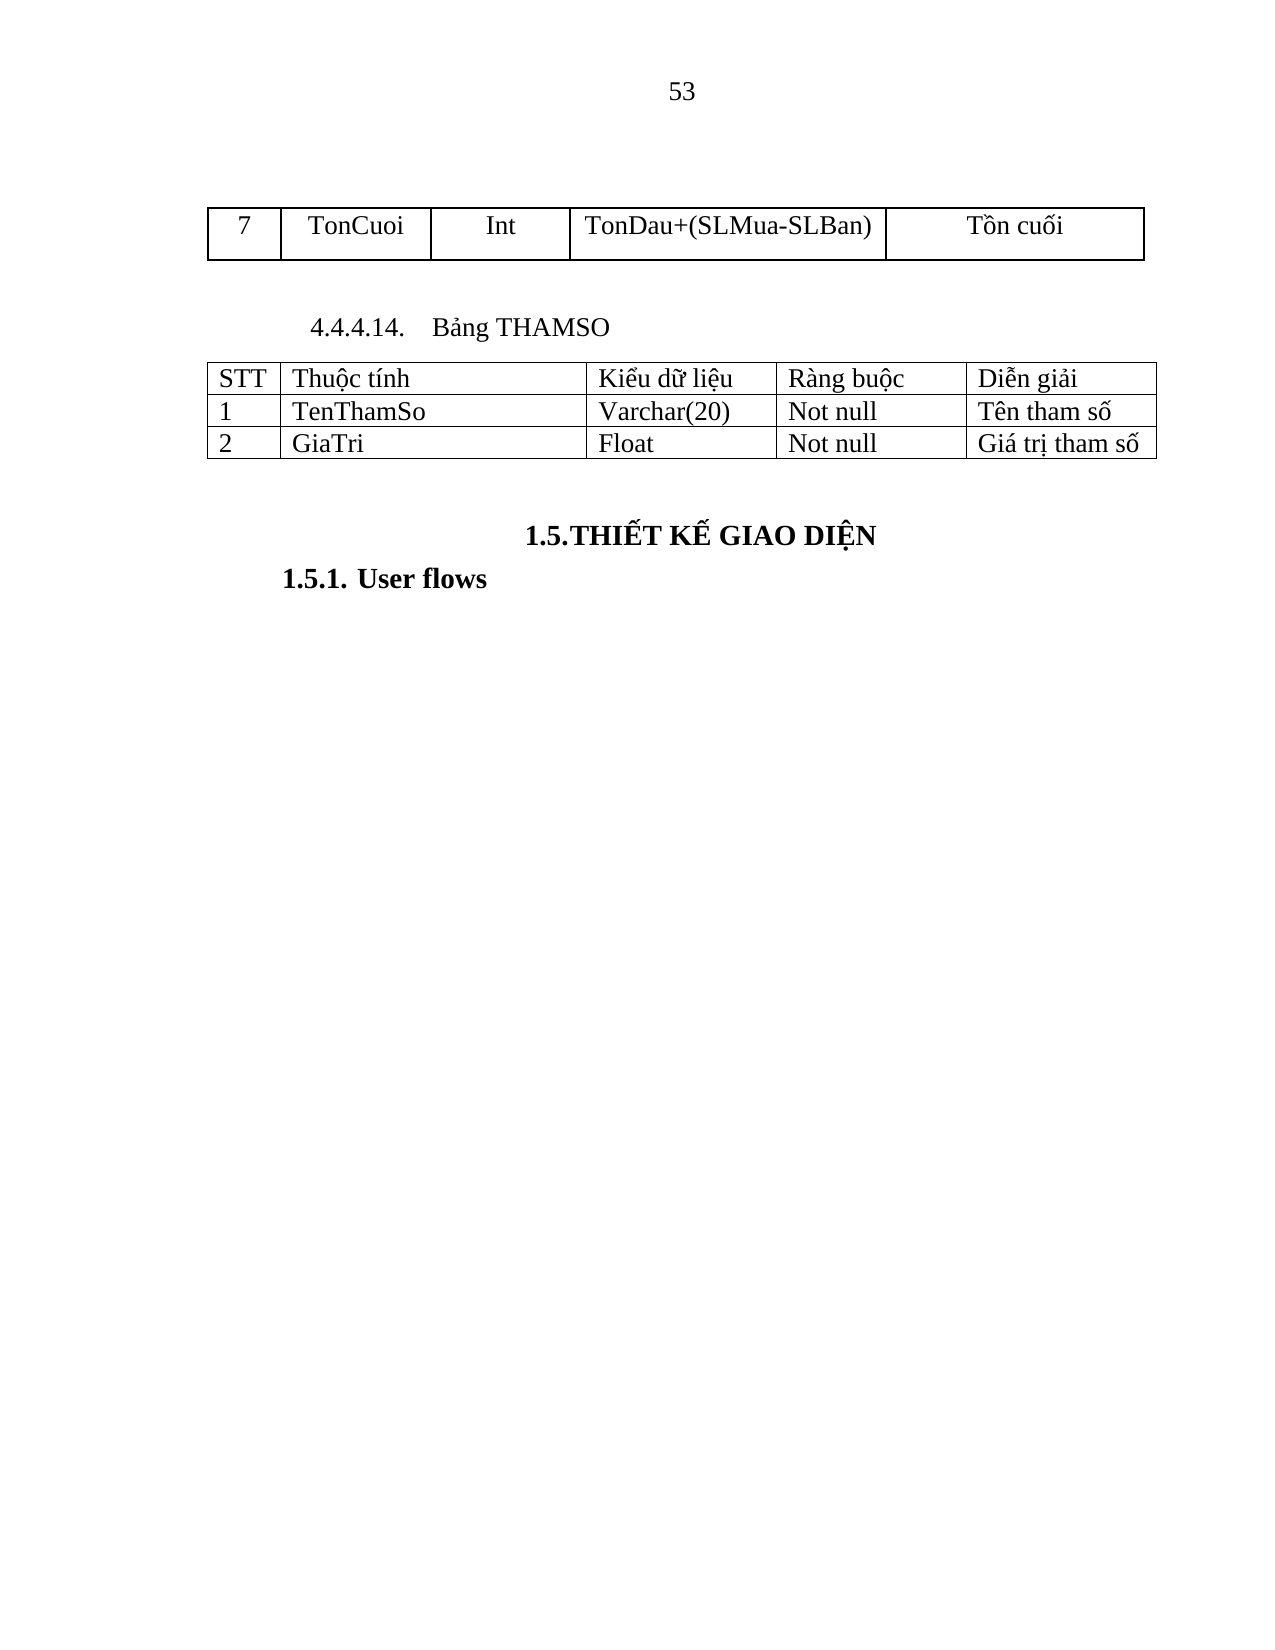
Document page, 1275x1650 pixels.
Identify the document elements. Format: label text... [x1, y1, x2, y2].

table_cell Not null [777, 427, 966, 458]
table_cell Int [432, 209, 569, 259]
table_cell TenThamSo [281, 395, 586, 426]
table_header Ràng buộc [777, 363, 966, 394]
table_header Diễn giải [967, 363, 1156, 394]
table_cell TonDau+(SLMua-SLBan) [571, 209, 885, 259]
table_cell Tên tham số [967, 395, 1156, 426]
table_cell Not null [777, 395, 966, 426]
table_cell 1 [208, 395, 280, 426]
table_cell 7 [209, 209, 280, 259]
table_header STT [208, 363, 280, 394]
subtitle Bảng THAMSO [310, 311, 1157, 342]
table_cell 2 [208, 427, 280, 458]
table_cell Tồn cuối [887, 209, 1143, 259]
table_header Thuộc tính [281, 363, 586, 394]
table_cell GiaTri [281, 427, 586, 458]
table_header Kiểu dữ liệu [587, 363, 776, 394]
table_cell Giá trị tham số [967, 427, 1156, 458]
subtitle THIẾT KẾ GIAO DIỆN [244, 518, 1157, 551]
table_cell Float [587, 427, 776, 458]
subtitle User flows [282, 561, 1157, 595]
table_cell TonCuoi [282, 209, 430, 259]
table_cell Varchar(20) [587, 395, 776, 426]
